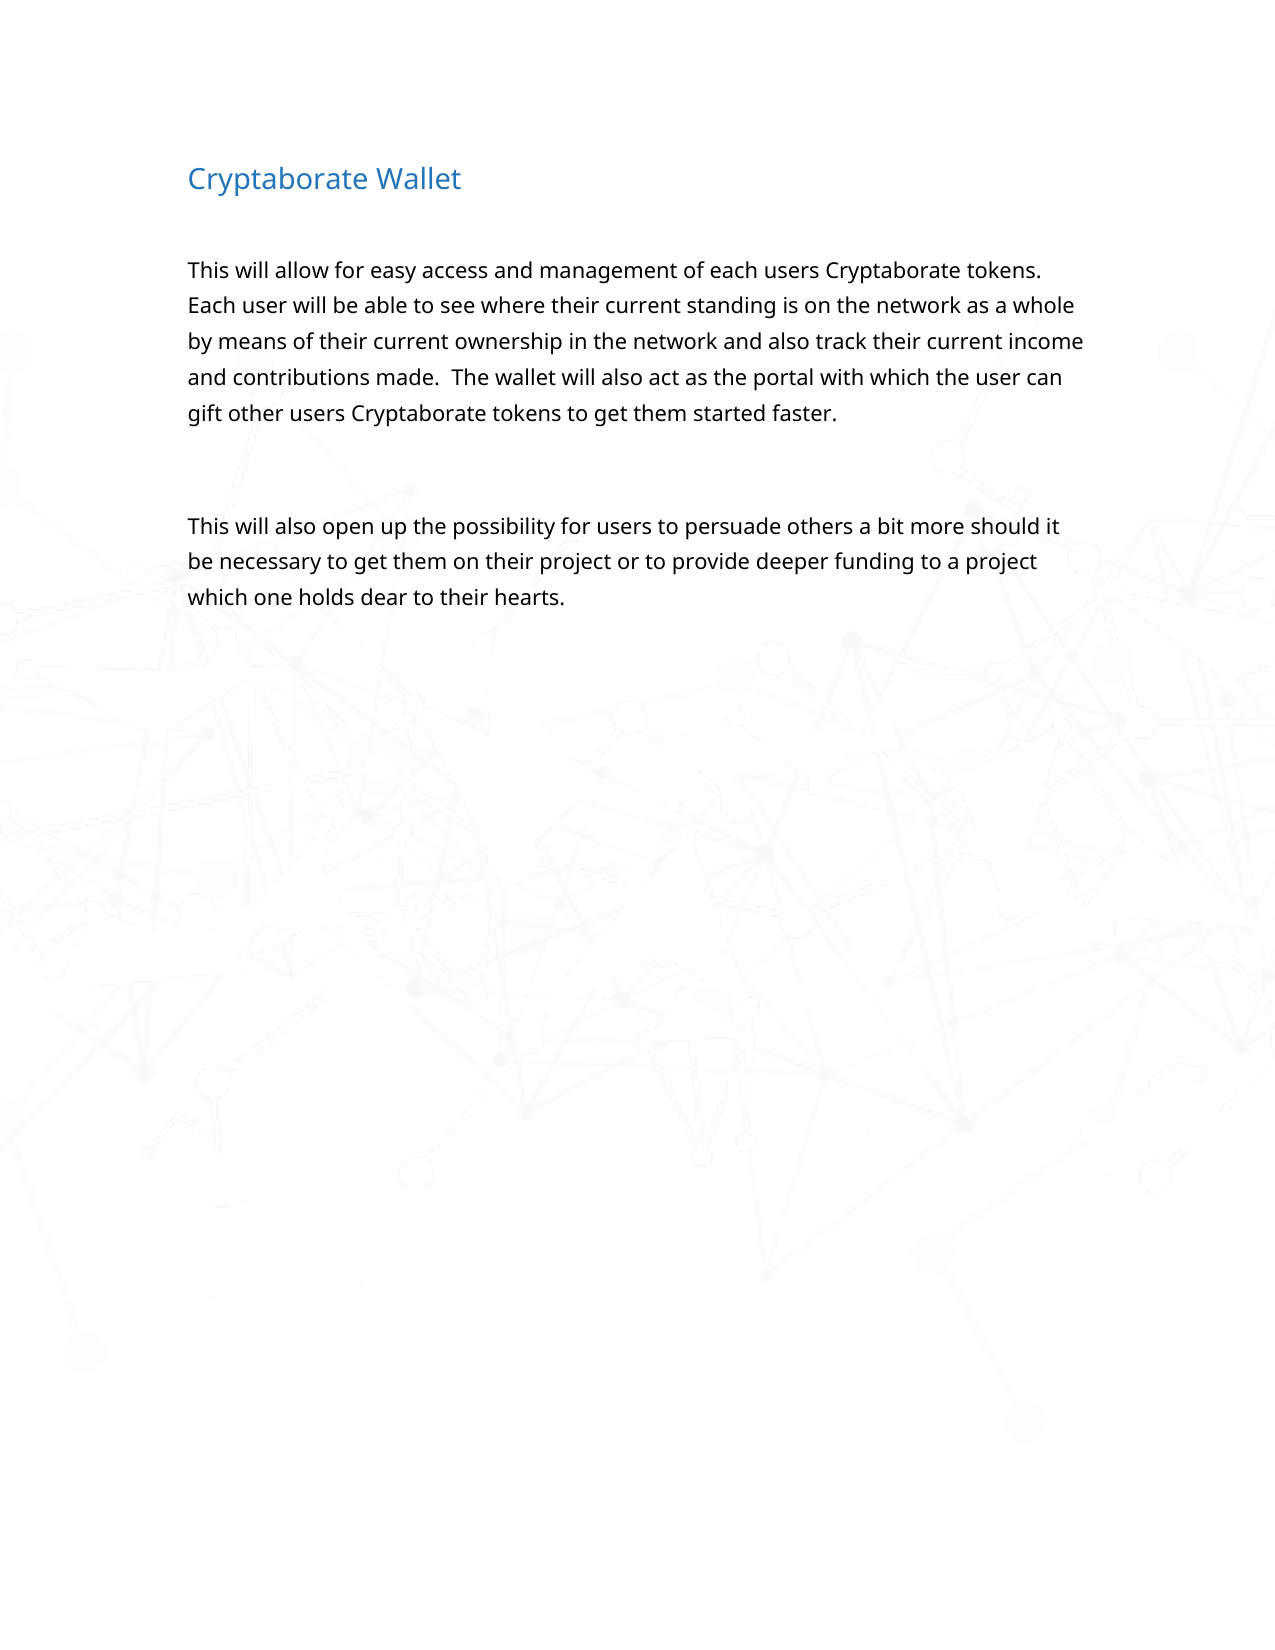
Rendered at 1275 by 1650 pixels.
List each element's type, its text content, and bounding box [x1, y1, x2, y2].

text This will also open up the possibility for users to persuade others a bit more should it be necessary to get them on their project or to provide deeper funding to a project which one holds dear to their hearts. [187, 511, 1087, 612]
text This will allow for easy access and management of each users Cryptaborate tokens. Each user will be able to see where their current standing is on the network as a whole by means of their current ownership in the network and also track their current income and contributions made. The wallet will also act as the portal with which the user can gift other users Cryptaborate tokens to get them started faster. [187, 254, 1087, 427]
subtitle Cryptaborate Wallet [187, 158, 1087, 198]
